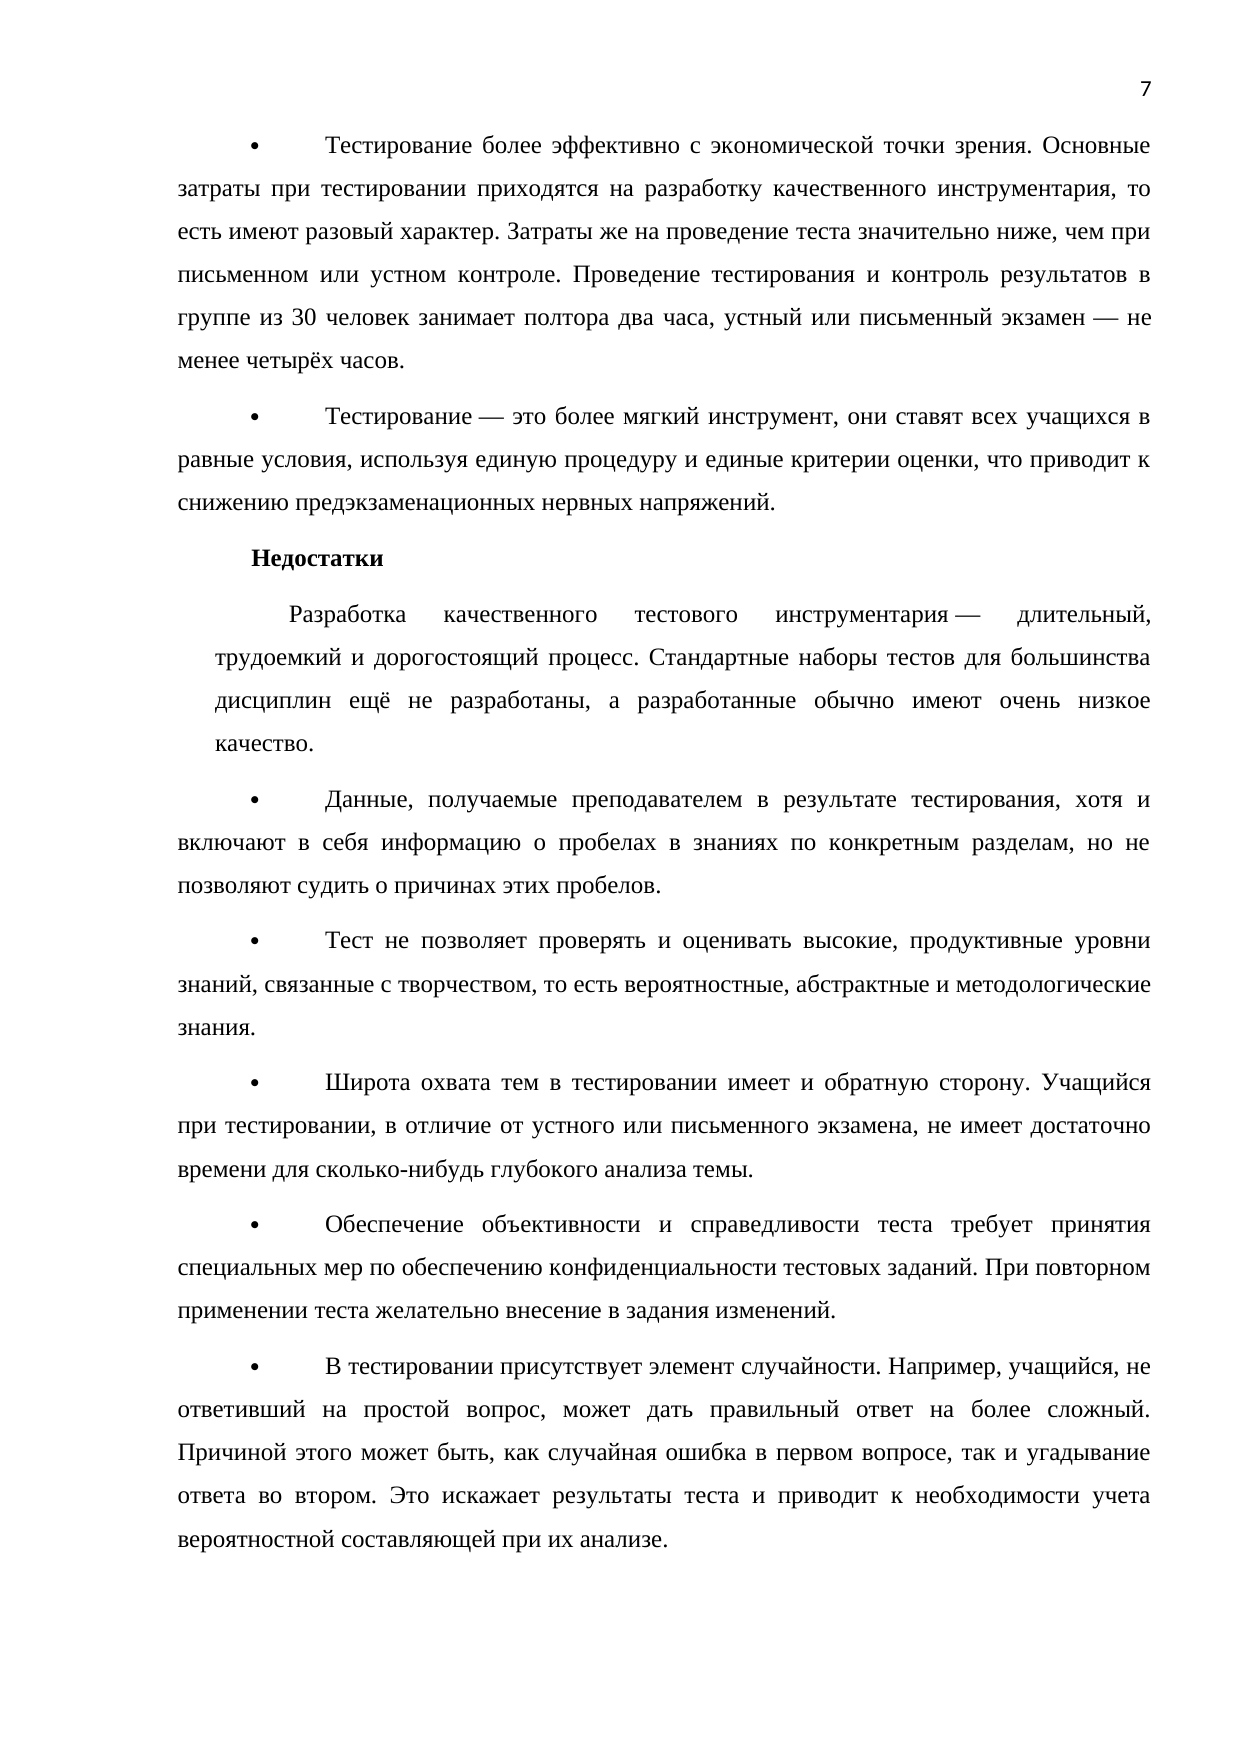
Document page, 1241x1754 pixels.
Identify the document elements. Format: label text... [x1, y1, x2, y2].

text Разработка качественного тестового инструментария — длительный, трудоемкий и дорогостоящий процесс. Стандартные наборы тестов для большинства дисциплин ещё не разработаны, а разработанные обычно имеют очень низкое качество. [215, 599, 1152, 757]
list Тестирование — это более мягкий инструмент, они ставят всех учащихся в равные условия, используя единую процедуру и единые критерии оценки, что приводит к снижению предэкзаменационных нервных напряжений. [177, 401, 1152, 516]
list В тестировании присутствует элемент случайности. Например, учащийся, не ответивший на простой вопрос, может дать правильный ответ на более сложный. Причиной этого может быть, как случайная ошибка в первом вопросе, так и угадывание ответа во втором. Это искажает результаты теста и приводит к необходимости учета вероятностной составляющей при их анализе. [177, 1351, 1152, 1552]
text Недостатки [177, 543, 1152, 572]
list Тест не позволяет проверять и оценивать высокие, продуктивные уровни знаний, связанные с творчеством, то есть вероятностные, абстрактные и методологические знания. [177, 926, 1152, 1041]
list Данные, получаемые преподавателем в результате тестирования, хотя и включают в себя информацию о пробелах в знаниях по конкретным разделам, но не позволяют судить о причинах этих пробелов. [177, 784, 1152, 899]
list Широта охвата тем в тестировании имеет и обратную сторону. Учащийся при тестировании, в отличие от устного или письменного экзамена, не имеет достаточно времени для сколько-нибудь глубокого анализа темы. [177, 1067, 1152, 1182]
list Тестирование более эффективно с экономической точки зрения. Основные затраты при тестировании приходятся на разработку качественного инструментария, то есть имеют разовый характер. Затраты же на проведение теста значительно ниже, чем при письменном или устном контроле. Проведение тестирования и контроль результатов в группе из 30 человек занимает полтора два часа, устный или письменный экзамен — не менее четырёх часов. [177, 130, 1152, 374]
list Обеспечение объективности и справедливости теста требует принятия специальных мер по обеспечению конфиденциальности тестовых заданий. При повторном применении теста желательно внесение в задания изменений. [177, 1209, 1152, 1324]
